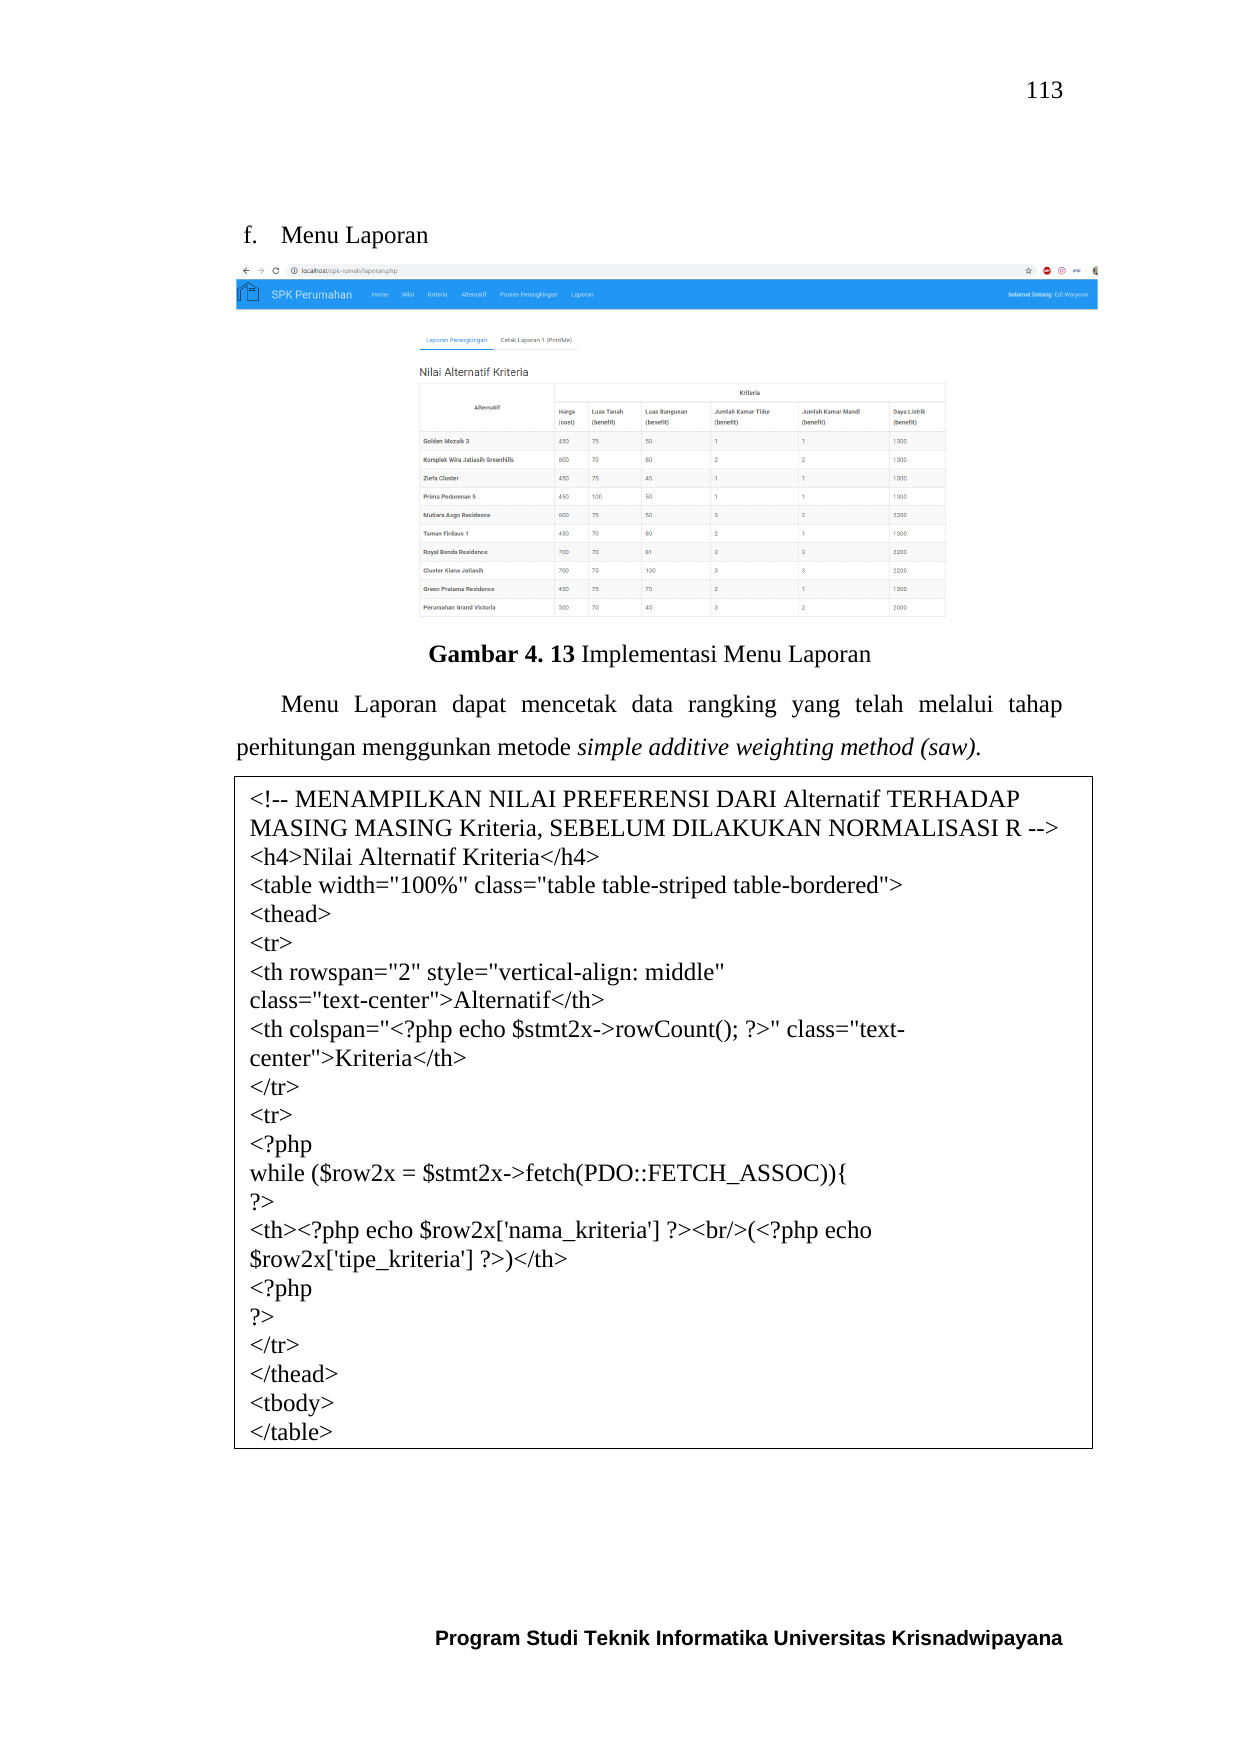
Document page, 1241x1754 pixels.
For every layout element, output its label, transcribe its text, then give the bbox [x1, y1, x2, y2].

picture [236, 263, 1098, 625]
text Gambar 4. 13 Implementasi Menu Laporan [236, 639, 1063, 668]
text Menu Laporan dapat mencetak data rangking yang telah melalui tahap perhitungan menggunkan metode simple additive weighting method (saw). [236, 689, 1063, 761]
list Menu Laporan [243, 220, 1063, 249]
